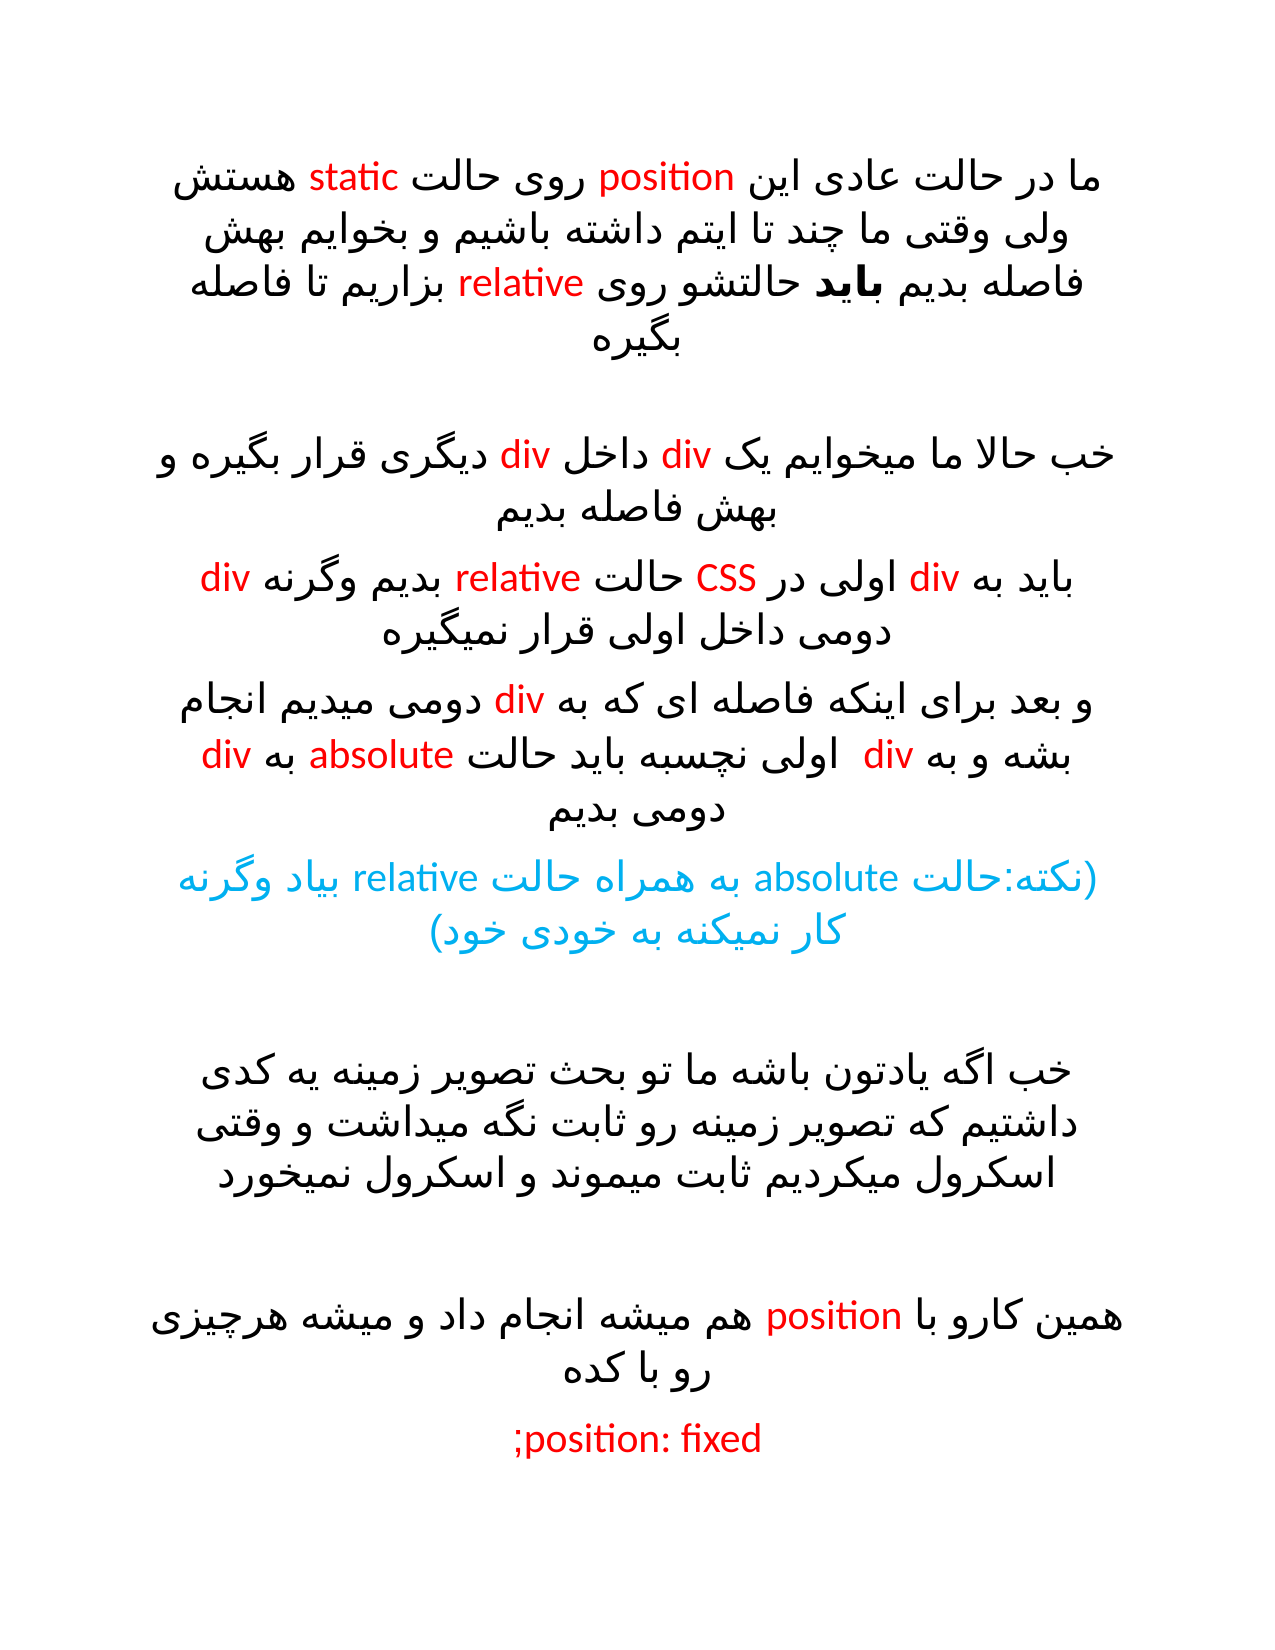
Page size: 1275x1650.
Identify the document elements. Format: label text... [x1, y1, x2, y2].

text باید به div اولی در CSS حالت relative بدیم وگرنه div دومی داخل اولی قرار نمیگیره [150, 551, 1125, 653]
text ما در حالت عادی این position روی حالت static هستش ولی وقتی ما چند تا ایتم داشته باشیم و بخوایم بهش فاصله بدیم باید حالتشو روی relative بزاریم تا فاصله بگیره [150, 150, 1125, 359]
text همین کارو با position هم میشه انجام داد و میشه هرچیزی رو با کده [150, 1289, 1125, 1391]
text خب اگه یادتون باشه ما تو بحث تصویر زمینه یه کدی داشتیم که تصویر زمینه رو ثابت نگه میداشت و وقتی اسکرول میکردیم ثابت میموند و اسکرول نمیخورد [150, 1045, 1125, 1197]
text position: fixed; [150, 1412, 1125, 1462]
text و بعد برای اینکه فاصله ای که به div دومی میدیم انجام بشه و به div اولی نچسبه باید حالت absolute به div دومی بدیم [150, 673, 1125, 831]
text خب حالا ما میخوایم یک div داخل div دیگری قرار بگیره و بهش فاصله بدیم [150, 428, 1125, 530]
text (نکته:حالت absolute به همراه حالت relative بیاد وگرنه کار نمیکنه به خودی خود) [150, 851, 1125, 953]
